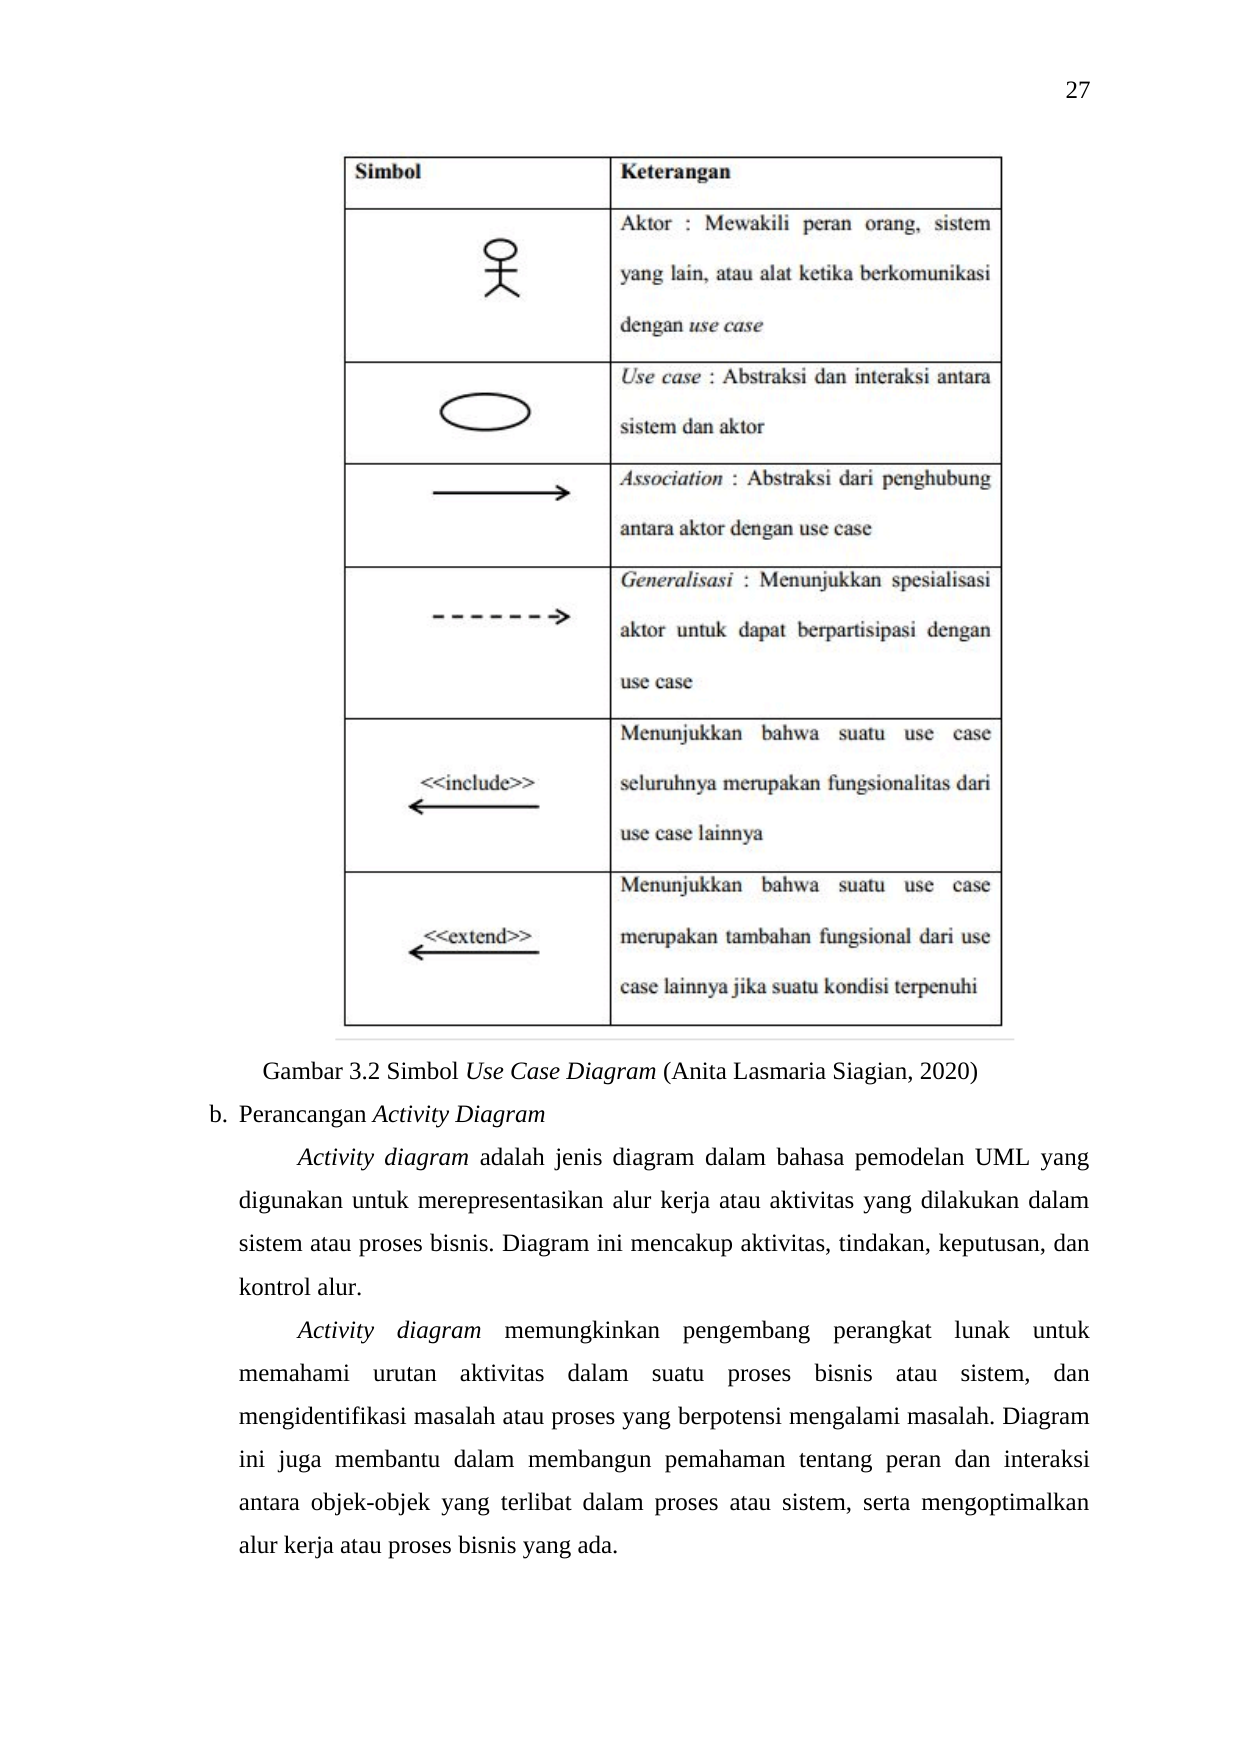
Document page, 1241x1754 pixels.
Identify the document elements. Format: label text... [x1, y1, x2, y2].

text Activity diagram adalah jenis diagram dalam bahasa pemodelan UML yang digunakan untuk merepresentasikan alur kerja atau aktivitas yang dilakukan dalam sistem atau proses bisnis. Diagram ini mencakup aktivitas, tindakan, keputusan, dan kontrol alur. [239, 1142, 1090, 1300]
list Perancangan Activity Diagram [209, 1099, 1090, 1128]
picture [335, 150, 1015, 1042]
text Gambar 3.2 Simbol Use Case Diagram (Anita Lasmaria Siagian, 2020) [150, 1056, 1090, 1085]
text Activity diagram memungkinkan pengembang perangkat lunak untuk memahami urutan aktivitas dalam suatu proses bisnis atau sistem, dan mengidentifikasi masalah atau proses yang berpotensi mengalami masalah. Diagram ini juga membantu dalam membangun pemahaman tentang peran dan interaksi antara objek-objek yang terlibat dalam proses atau sistem, serta mengoptimalkan alur kerja atau proses bisnis yang ada. [239, 1315, 1090, 1559]
